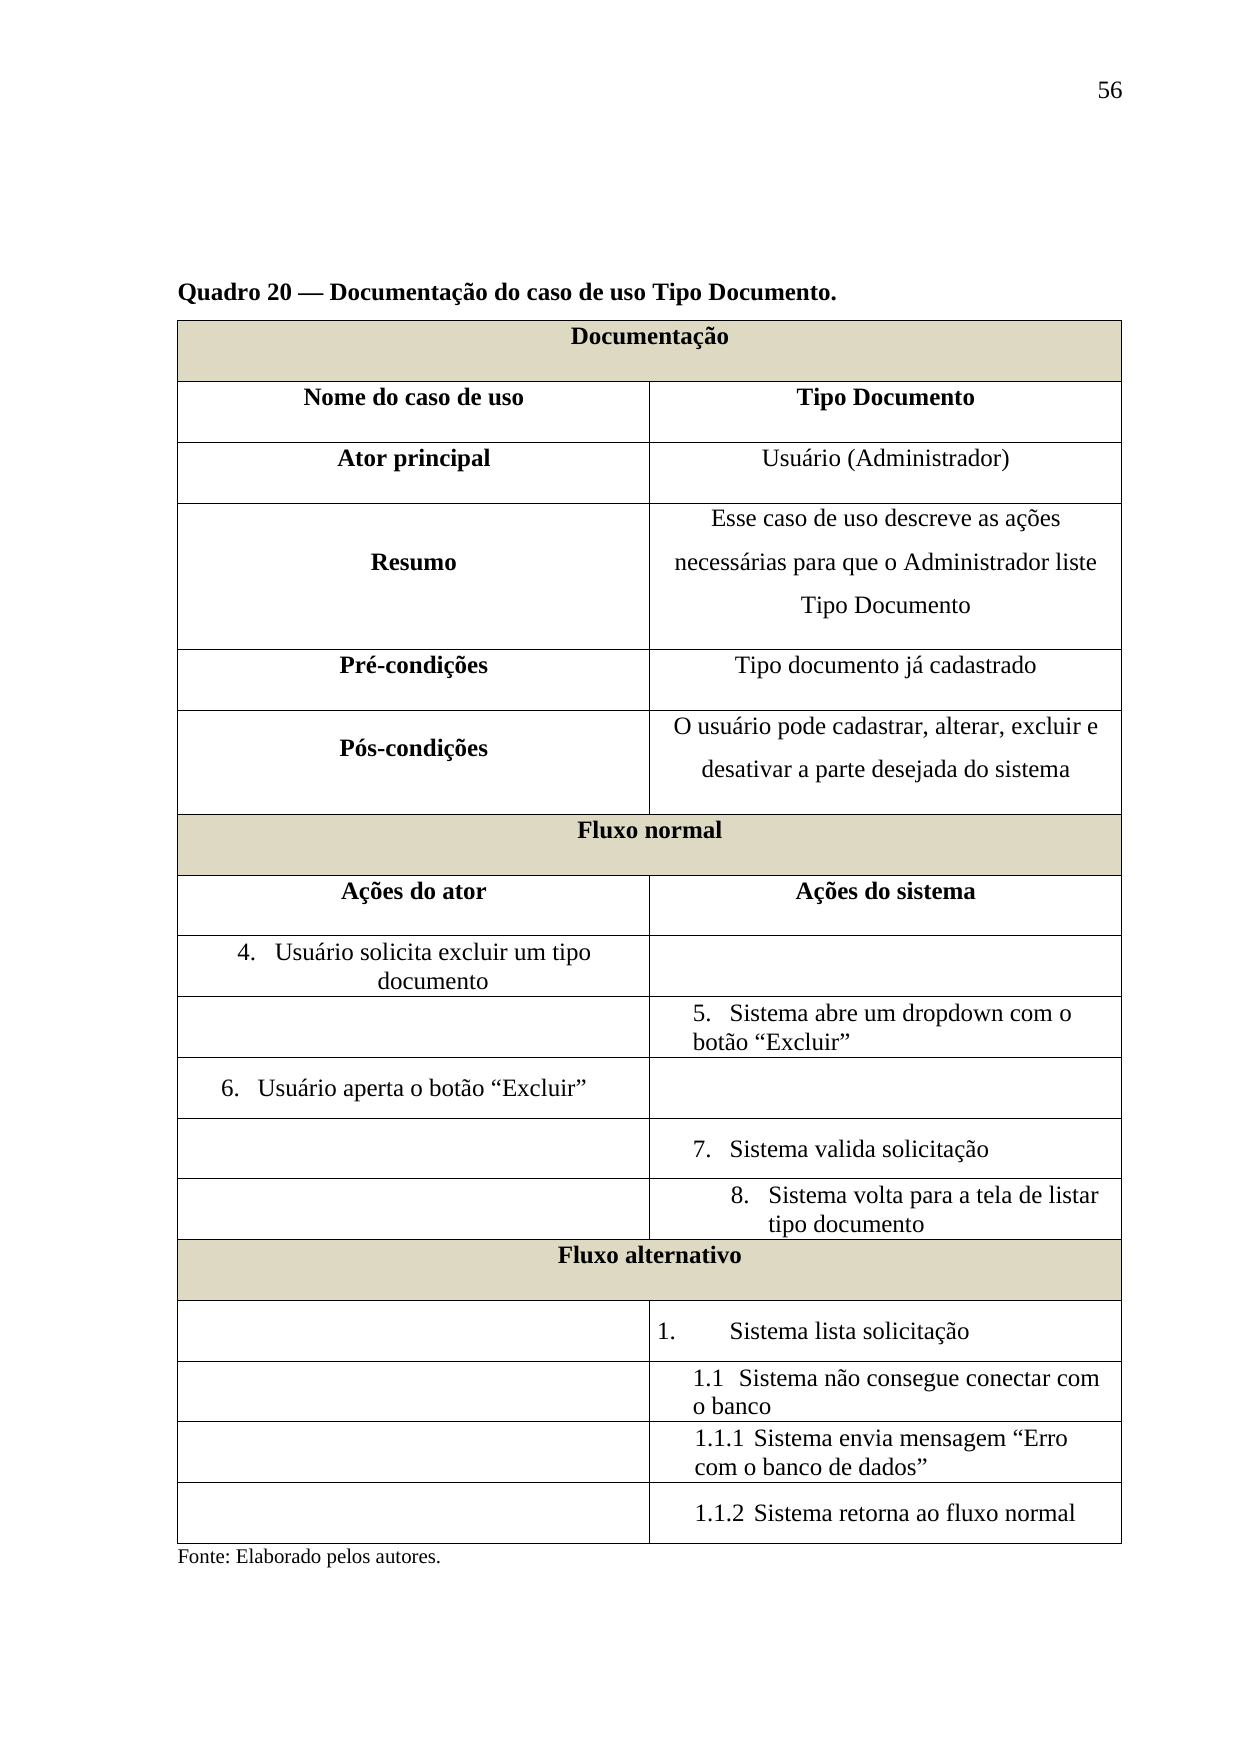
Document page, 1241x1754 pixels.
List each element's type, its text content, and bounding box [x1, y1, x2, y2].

table_cell [178, 1179, 649, 1239]
table_cell Esse caso de uso descreve as ações necessárias para que o Administrador liste Tipo Documento [650, 504, 1121, 649]
table_cell [178, 1301, 649, 1361]
table_cell Sistema lista solicitação [650, 1301, 1121, 1361]
table_cell Sistema envia mensagem “Erro com o banco de dados” [650, 1422, 1121, 1482]
table_cell [178, 1483, 649, 1543]
table_cell Sistema volta para a tela de listar tipo documento [650, 1179, 1121, 1239]
table_cell [178, 1119, 649, 1178]
table_cell Sistema não consegue conectar com o banco [650, 1362, 1121, 1421]
table_cell [178, 1362, 649, 1421]
text Fonte: Elaborado pelos autores. [177, 1544, 1122, 1568]
table_cell Sistema abre um dropdown com o botão “Excluir” [650, 997, 1121, 1057]
table_cell [650, 936, 1121, 996]
table_cell Ações do ator [178, 876, 649, 935]
table_cell Ator principal [178, 443, 649, 502]
table_cell Resumo [178, 504, 649, 649]
table_cell Ações do sistema [650, 876, 1121, 935]
table_cell O usuário pode cadastrar, alterar, excluir e desativar a parte desejada do sistema [650, 711, 1121, 814]
table_cell Usuário aperta o botão “Excluir” [178, 1058, 649, 1118]
table_cell Nome do caso de uso [178, 382, 649, 442]
table_cell [650, 1058, 1121, 1118]
table_cell Fluxo normal [178, 815, 1121, 875]
table_cell Usuário solicita excluir um tipo documento [178, 936, 649, 996]
table_cell Fluxo alternativo [178, 1240, 1121, 1300]
table_cell Tipo Documento [650, 382, 1121, 442]
table_cell Pós-condições [178, 711, 649, 814]
table_cell [178, 997, 649, 1057]
table_cell [178, 1422, 649, 1482]
table_cell Pré-condições [178, 650, 649, 710]
table_cell Sistema valida solicitação [650, 1119, 1121, 1178]
table_cell Tipo documento já cadastrado [650, 650, 1121, 710]
table_cell Sistema retorna ao fluxo normal [650, 1483, 1121, 1543]
table_header Documentação [178, 321, 1121, 381]
table_cell Usuário (Administrador) [650, 443, 1121, 502]
text Quadro 20 — Documentação do caso de uso Tipo Documento. [177, 277, 1122, 306]
